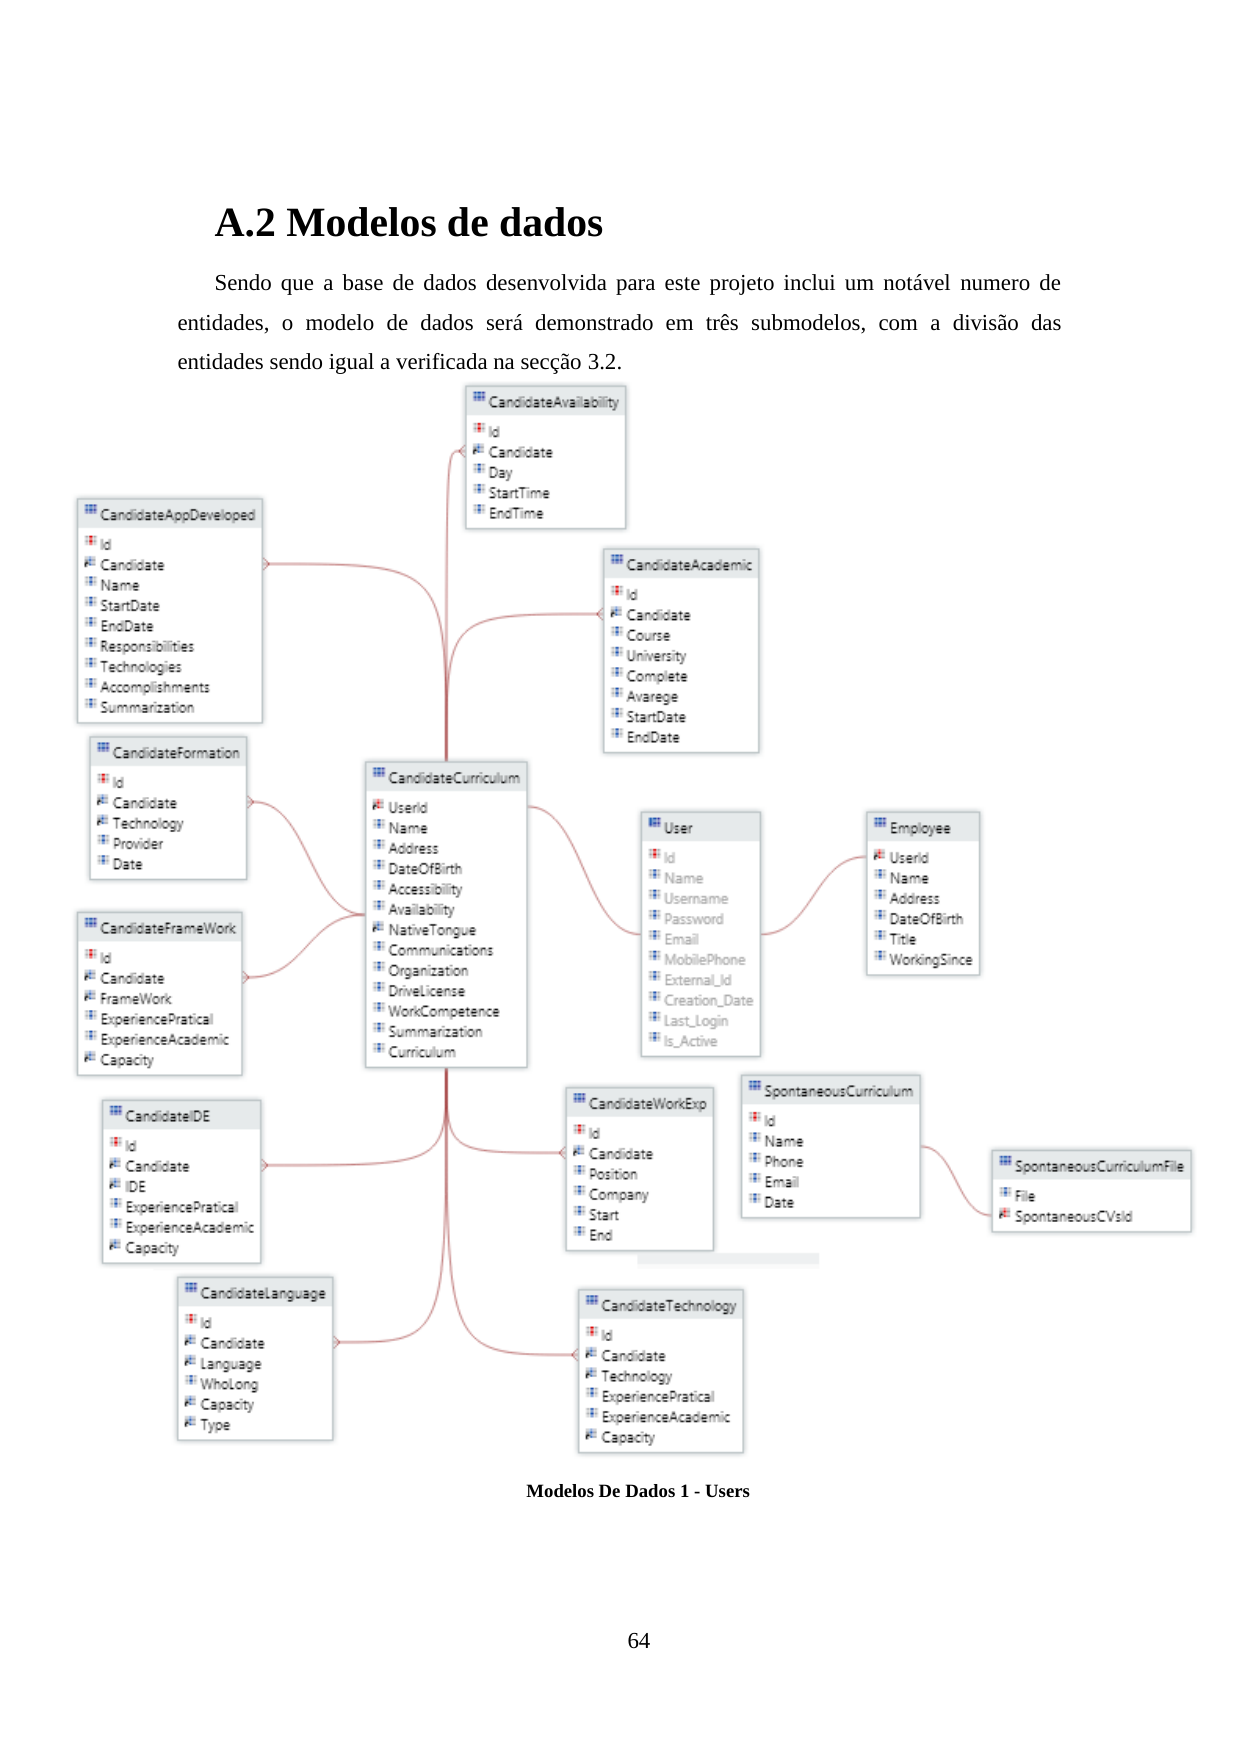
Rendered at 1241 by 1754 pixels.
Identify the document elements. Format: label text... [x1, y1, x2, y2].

picture [41, 381, 1199, 1471]
text Sendo que a base de dados desenvolvida para este projeto inclui um notável numero de entidades, o modelo de dados será demonstrado em três submodelos, com a divisão das entidades sendo igual a verificada na secção 3.2. [177, 269, 1063, 375]
subtitle A.2 Modelos de dados [177, 198, 1063, 246]
